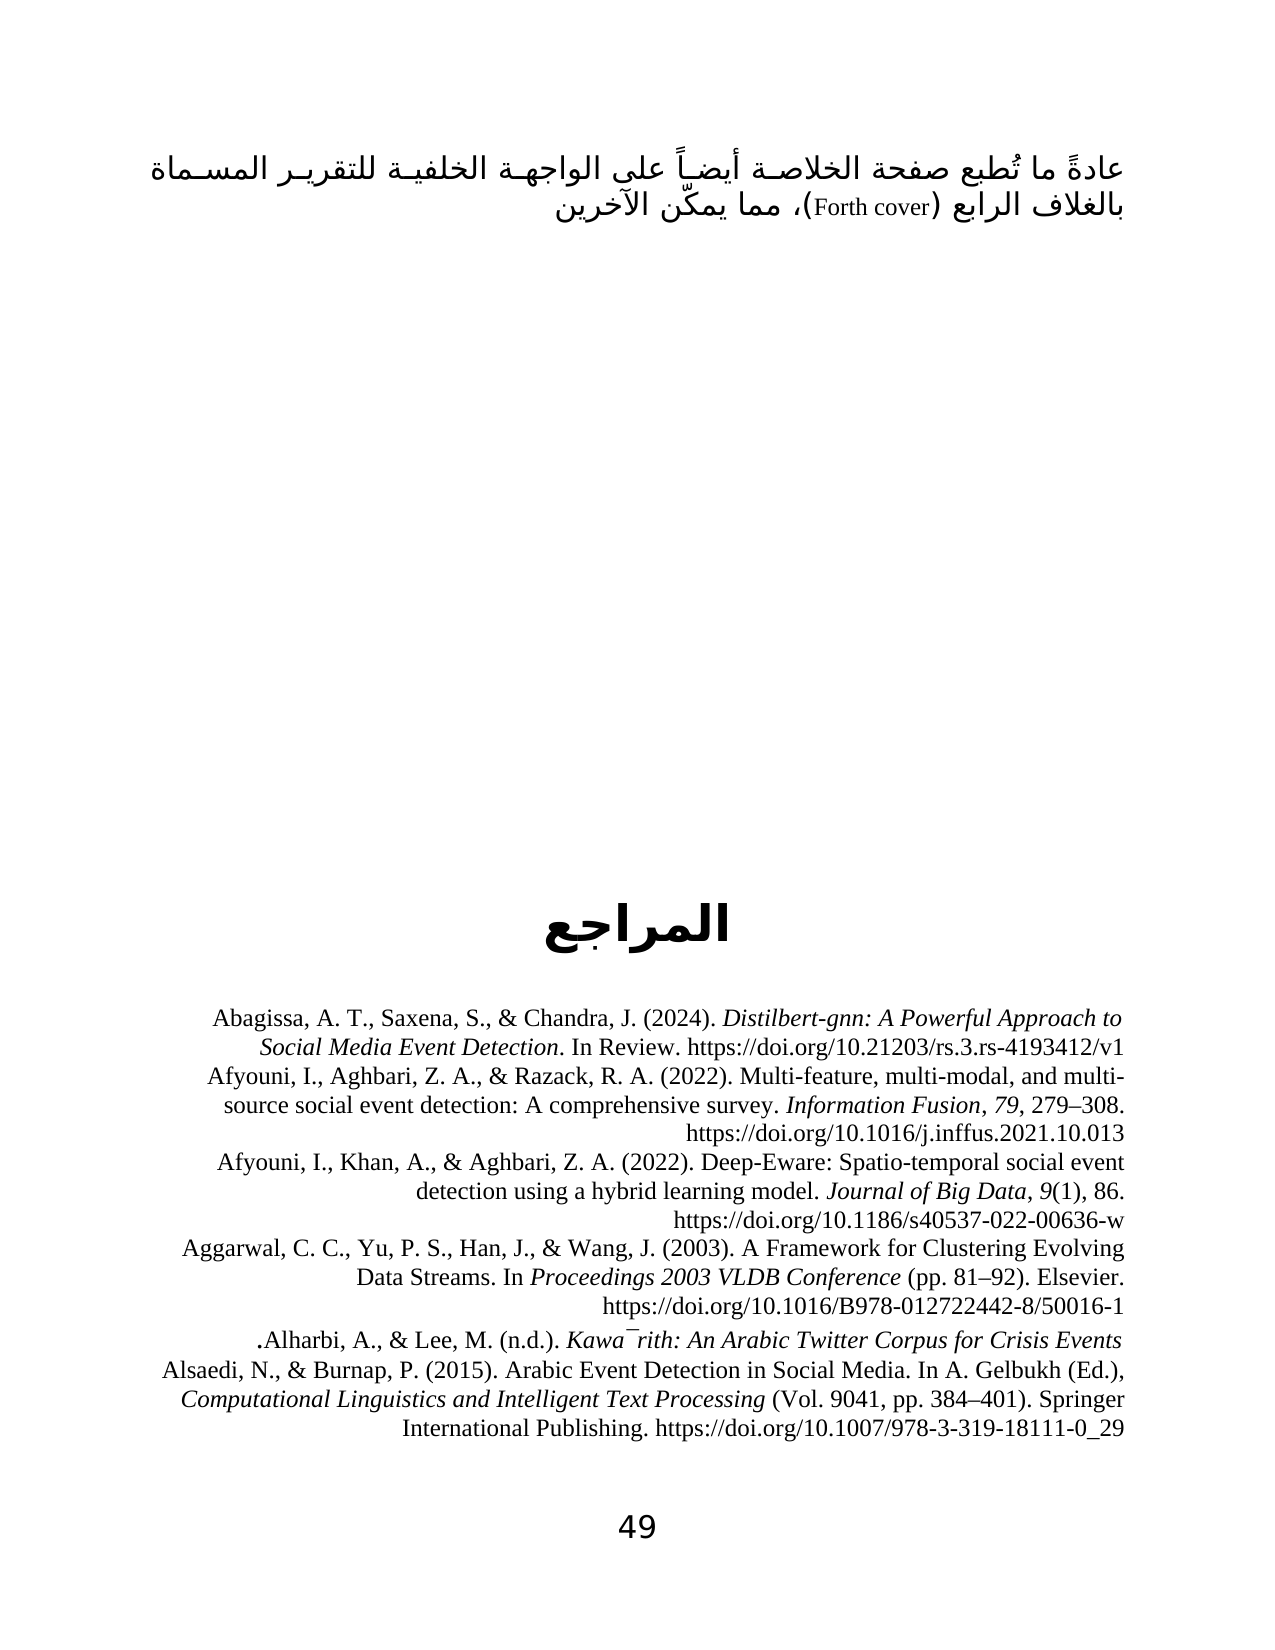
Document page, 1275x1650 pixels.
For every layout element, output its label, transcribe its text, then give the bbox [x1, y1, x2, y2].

text Afyouni, I., Khan, A., & Aghbari, Z. A. (2022). Deep-Eware: Spatio-temporal social event detection using a hybrid learning model. Journal of Big Data, 9(1), 86. https://doi.org/10.1186/s40537-022-00636-w [150, 1147, 1125, 1233]
text Alharbi, A., & Lee, M. (n.d.). Kawa¯rith: An Arabic Twitter Corpus for Crisis Events. [150, 1320, 1125, 1356]
text Alsaedi, N., & Burnap, P. (2015). Arabic Event Detection in Social Media. In A. Gelbukh (Ed.), Computational Linguistics and Intelligent Text Processing (Vol. 9041, pp. 384–401). Springer International Publishing. https://doi.org/10.1007/978-3-319-18111-0_29 [150, 1356, 1125, 1442]
text Aggarwal, C. C., Yu, P. S., Han, J., & Wang, J. (2003). A Framework for Clustering Evolving Data Streams. In Proceedings 2003 VLDB Conference (pp. 81–92). Elsevier. https://doi.org/10.1016/B978-012722442-8/50016-1 [150, 1233, 1125, 1320]
text عادةً ما تُطبع صفحة الخلاصة أيضاً على الواجهة الخلفية للتقرير المسماة بالغلاف الرابع (Forth cover)، مما يمكّن الآخرين [150, 150, 1125, 223]
text Afyouni, I., Aghbari, Z. A., & Razack, R. A. (2022). Multi-feature, multi-modal, and multi-source social event detection: A comprehensive survey. Information Fusion, 79, 279–308. https://doi.org/10.1016/j.inffus.2021.10.013 [150, 1061, 1125, 1147]
text المراجع [150, 895, 1125, 953]
text Abagissa, A. T., Saxena, S., & Chandra, J. (2024). Distilbert-gnn: A Powerful Approach to Social Media Event Detection. In Review. https://doi.org/10.21203/rs.3.rs-4193412/v1 [150, 1003, 1125, 1061]
